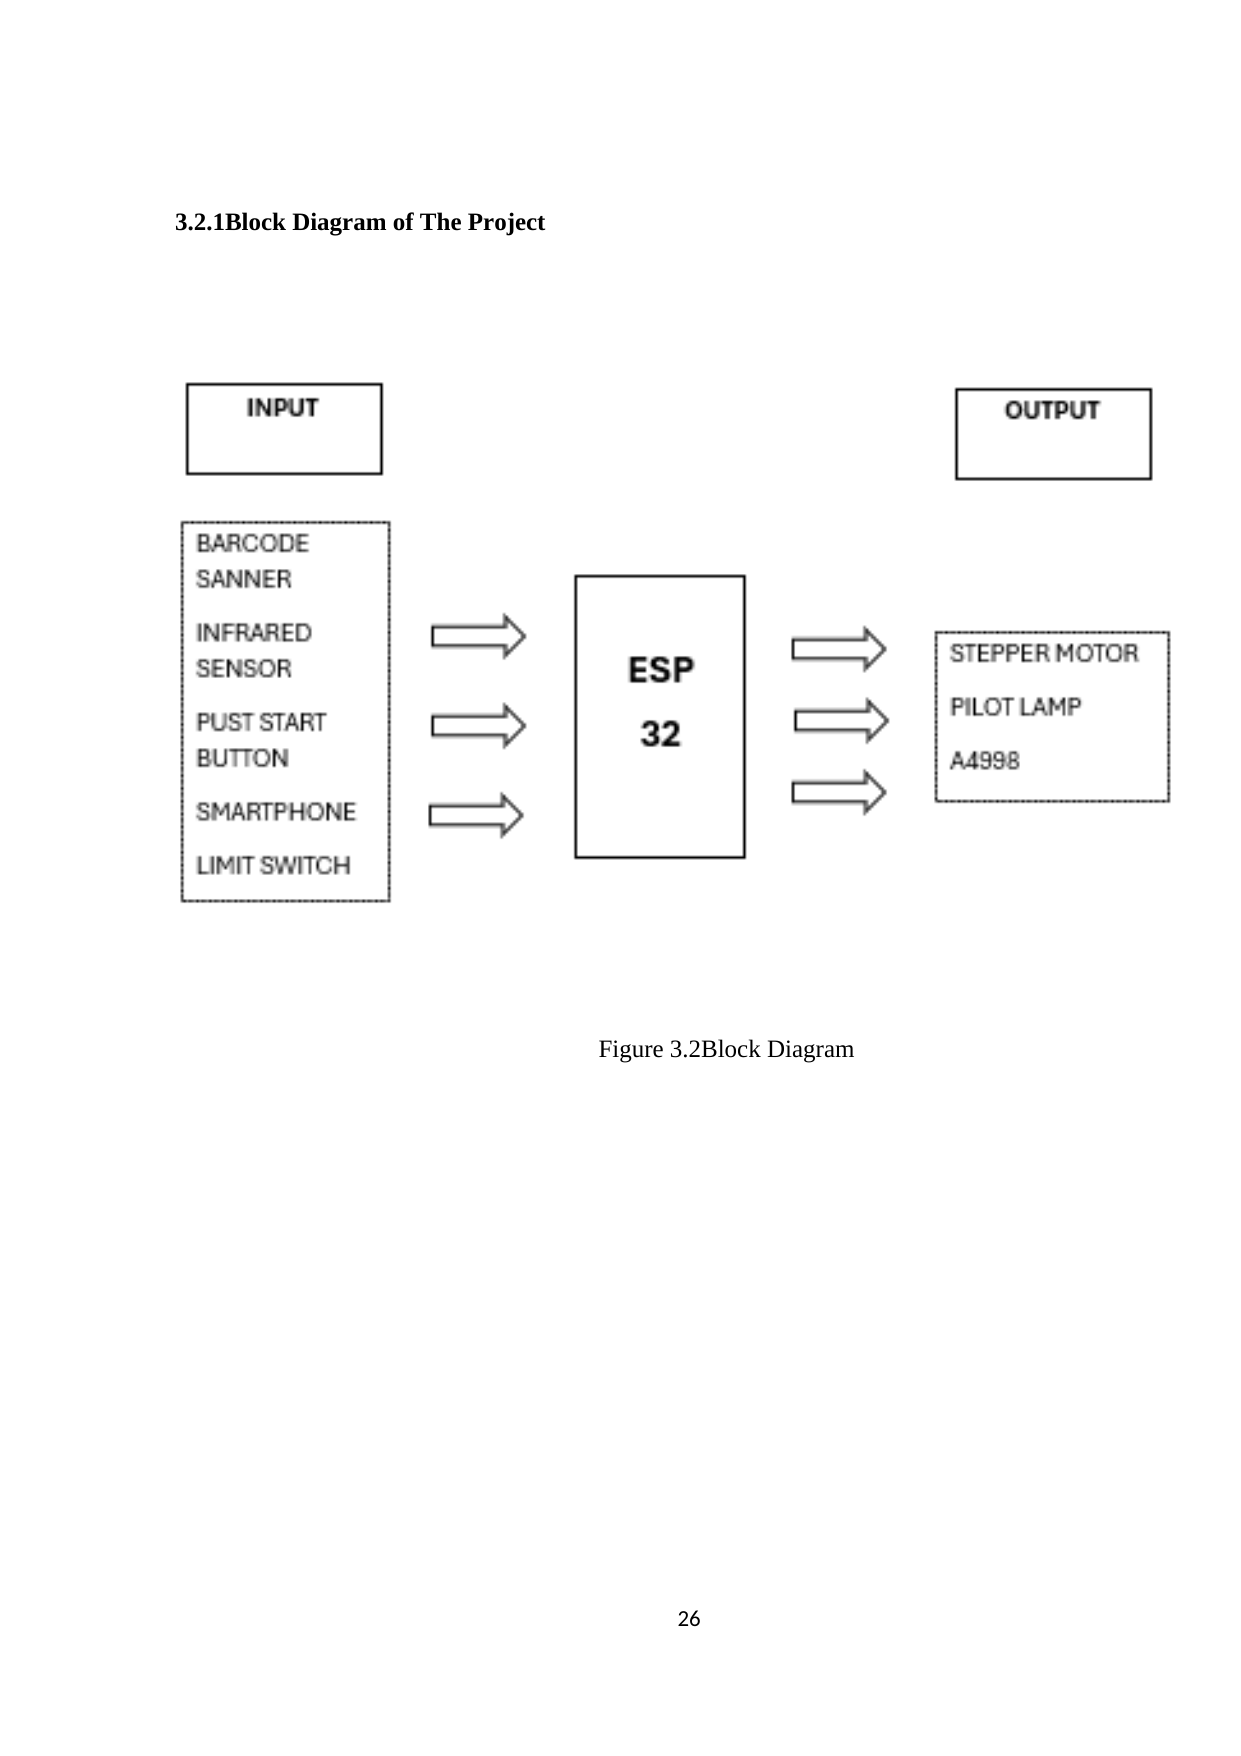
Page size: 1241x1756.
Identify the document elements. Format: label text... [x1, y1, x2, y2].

text Figure 3.2Block Diagram [175, 1034, 1203, 1063]
picture [174, 348, 1204, 921]
subtitle 3.2.1Block Diagram of The Project [175, 207, 1203, 236]
